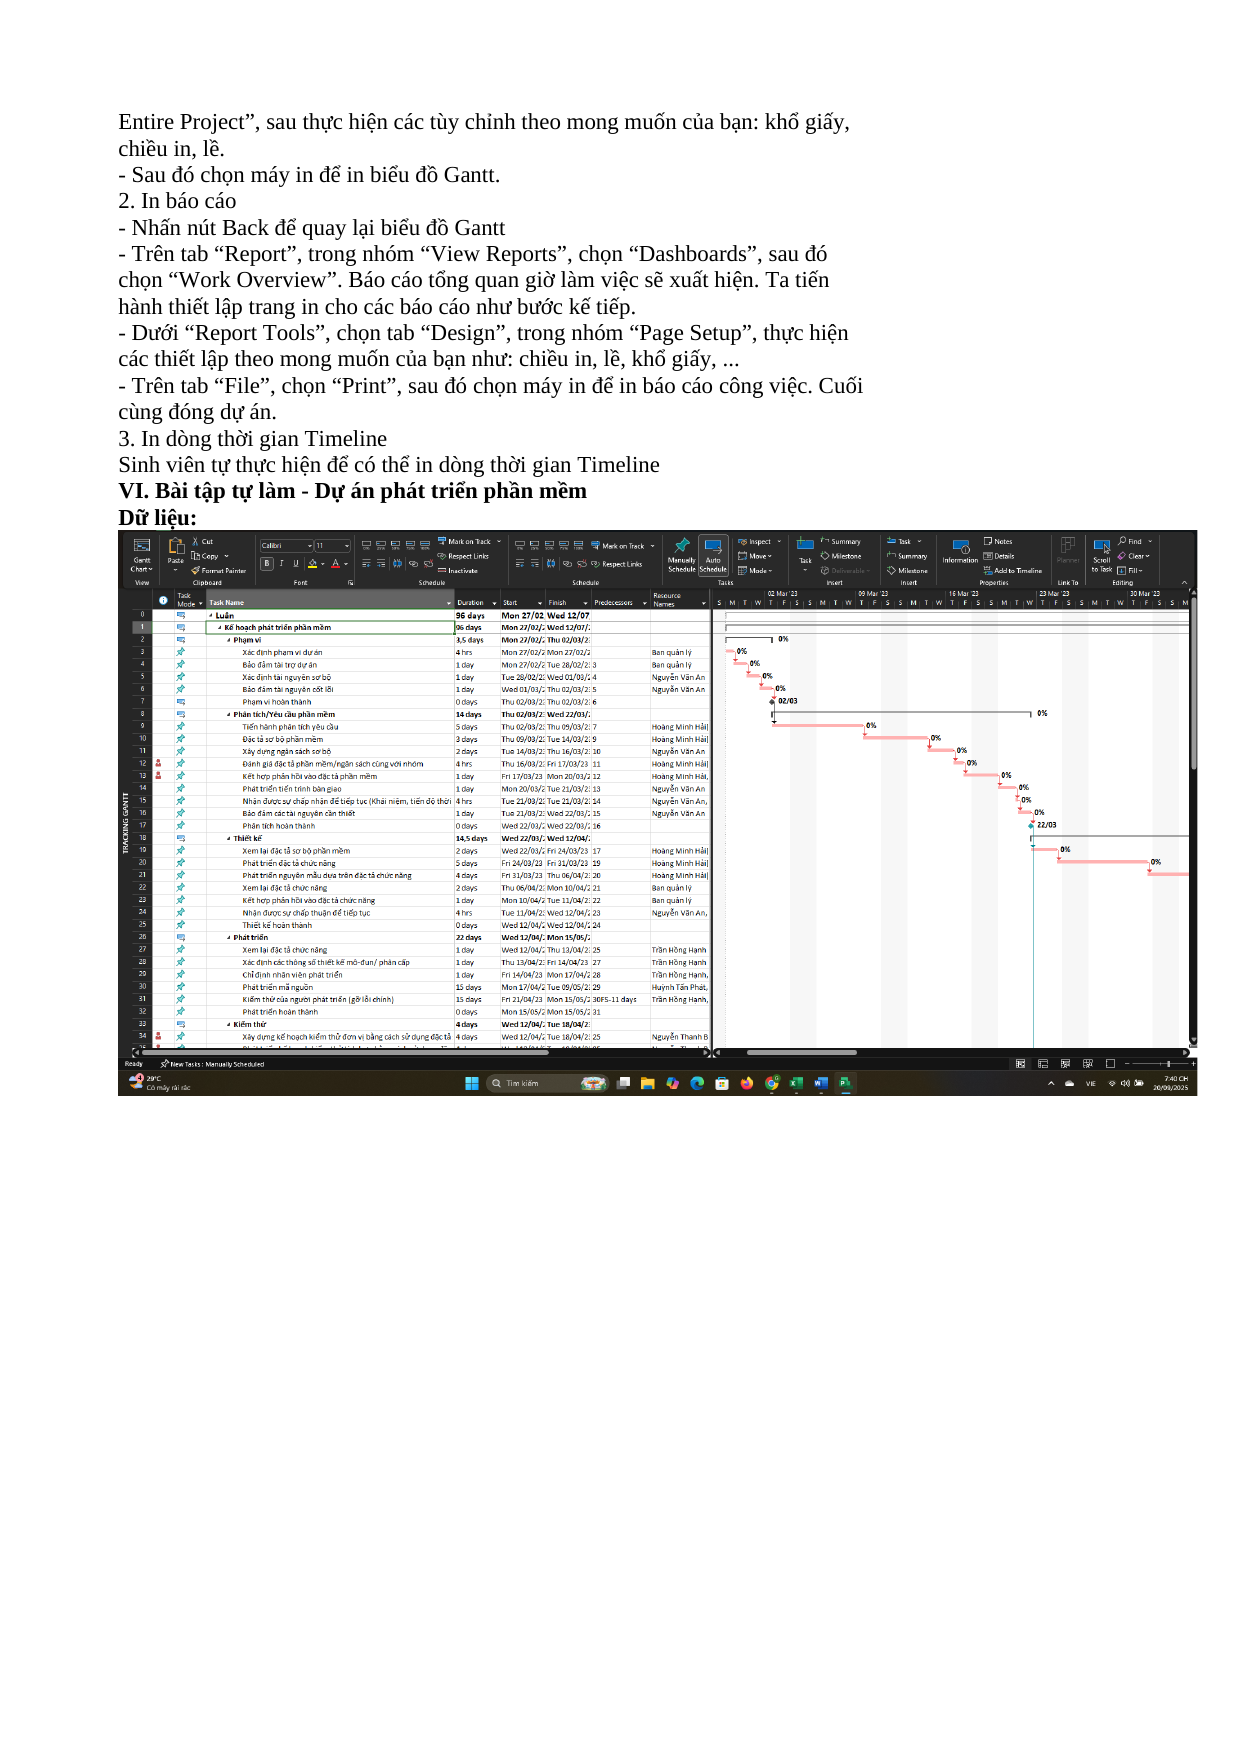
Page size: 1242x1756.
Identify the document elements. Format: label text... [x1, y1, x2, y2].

text - Trên tab “File”, chọn “Print”, sau đó chọn máy in để in báo cáo công việc. Cuối [118, 372, 1197, 398]
text chiều in, lề. [118, 135, 1197, 161]
text các thiết lập theo mong muốn của bạn như: chiều in, lề, khổ giấy, ... [118, 346, 1197, 372]
text hành thiết lập trang in cho các báo cáo như bước kế tiếp. [118, 293, 1197, 319]
picture [118, 530, 1198, 1096]
text 3. In dòng thời gian Timeline [118, 424, 1197, 451]
text cùng đóng dự án. [118, 398, 1197, 424]
text VI. Bài tập tự làm - Dự án phát triển phần mềm [118, 477, 1197, 504]
text - Dưới “Report Tools”, chọn tab “Design”, trong nhóm “Page Setup”, thực hiện [118, 319, 1197, 346]
text chọn “Work Overview”. Báo cáo tổng quan giờ làm việc sẽ xuất hiện. Ta tiến [118, 266, 1197, 293]
text Dữ liệu: [118, 504, 1197, 530]
text Sinh viên tự thực hiện để có thể in dòng thời gian Timeline [118, 451, 1197, 477]
text - Sau đó chọn máy in để in biểu đồ Gantt. [118, 161, 1197, 187]
text - Nhấn nút Back để quay lại biểu đồ Gantt [118, 214, 1197, 240]
text Entire Project”, sau thực hiện các tùy chỉnh theo mong muốn của bạn: khổ giấy, [118, 108, 1197, 135]
text 2. In báo cáo [118, 187, 1197, 214]
text - Trên tab “Report”, trong nhóm “View Reports”, chọn “Dashboards”, sau đó [118, 240, 1197, 266]
